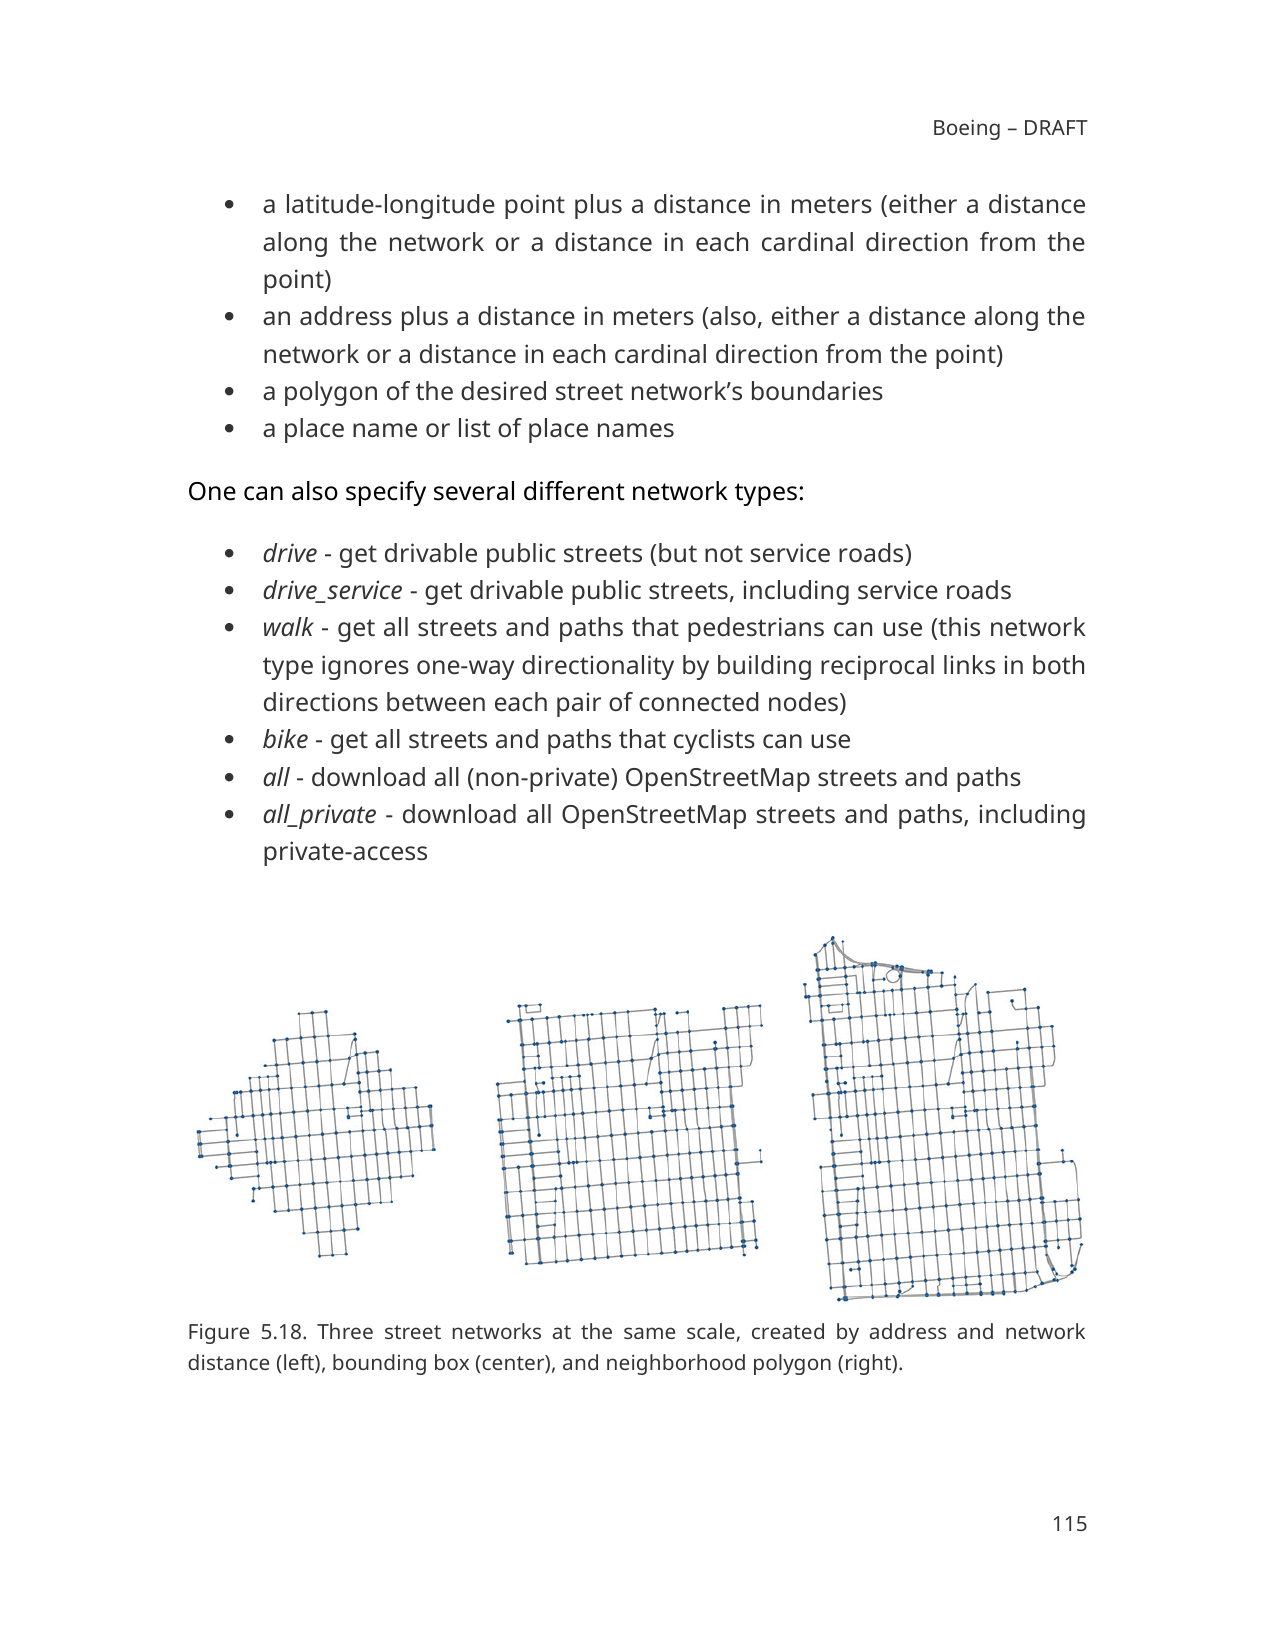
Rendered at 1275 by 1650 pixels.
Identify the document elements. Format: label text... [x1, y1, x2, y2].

list an address plus a distance in meters (also, either a distance along the network or a distance in each cardinal direction from the point) [225, 299, 1087, 371]
picture [187, 921, 1098, 1317]
list a polygon of the desired street network’s boundaries [225, 374, 1087, 408]
list a place name or list of place names [225, 411, 1087, 445]
list drive - get drivable public streets (but not service roads) [225, 536, 1087, 570]
list bike - get all streets and paths that cyclists can use [225, 722, 1087, 756]
list a latitude-longitude point plus a distance in meters (either a distance along the network or a distance in each cardinal direction from the point) [225, 187, 1087, 296]
list walk - get all streets and paths that pedestrians can use (this network type ignores one-way directionality by building reciprocal links in both directions between each pair of connected nodes) [225, 610, 1087, 719]
list drive_service - get drivable public streets, including service roads [225, 573, 1087, 607]
list all - download all (non-private) OpenStreetMap streets and paths [225, 759, 1087, 793]
list all_private - download all OpenStreetMap streets and paths, including private-access [225, 797, 1087, 868]
text One can also specify several different network types: [187, 473, 1087, 507]
